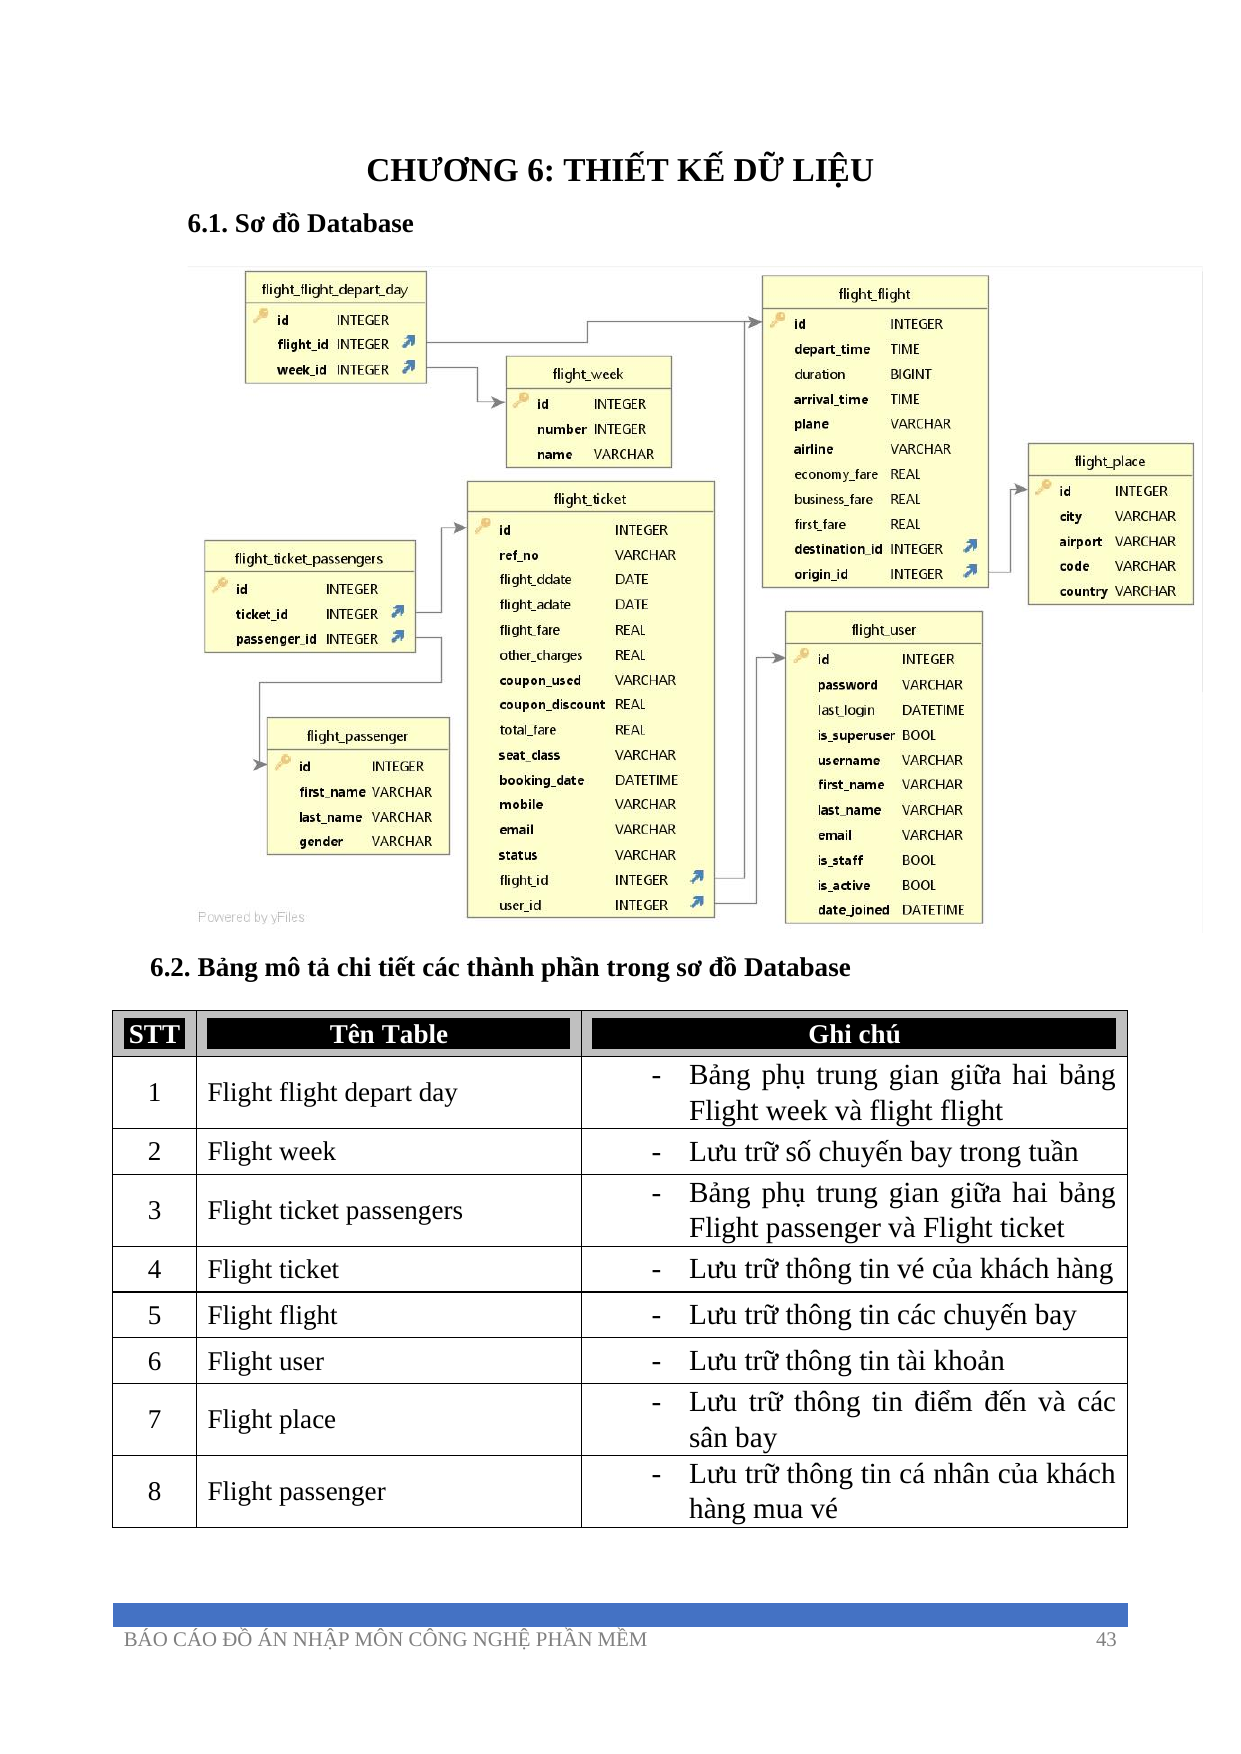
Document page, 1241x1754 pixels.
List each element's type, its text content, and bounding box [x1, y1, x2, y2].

table_cell Flight place [197, 1384, 581, 1455]
picture [187, 266, 1203, 933]
table_cell Lưu trữ số chuyến bay trong tuần [582, 1129, 1127, 1174]
table_cell Flight flight [197, 1293, 581, 1337]
table_cell 1 [113, 1057, 196, 1128]
table_cell 4 [113, 1247, 196, 1291]
subtitle Bảng mô tả chi tiết các thành phần trong sơ đồ Database [150, 951, 1128, 982]
table_cell 5 [113, 1293, 196, 1337]
subtitle 6.1. Sơ đồ Database [112, 207, 1128, 239]
table_cell Flight passenger [197, 1456, 581, 1527]
table_header STT [113, 1011, 196, 1056]
table_cell 3 [113, 1175, 196, 1246]
table_cell 2 [113, 1129, 196, 1174]
table_cell Flight user [197, 1338, 581, 1383]
table_cell Lưu trữ thông tin vé của khách hàng [582, 1247, 1127, 1291]
table_header Ghi chú [582, 1011, 1127, 1056]
table_cell 8 [113, 1456, 196, 1527]
table_cell 7 [113, 1384, 196, 1455]
table_cell Flight flight depart day [197, 1057, 581, 1128]
subtitle CHƯƠNG 6: THIẾT KẾ DỮ LIỆU [112, 150, 1128, 188]
table_cell Flight ticket passengers [197, 1175, 581, 1246]
table_cell Flight ticket [197, 1247, 581, 1291]
table_cell 6 [113, 1338, 196, 1383]
table_cell Bảng phụ trung gian giữa hai bảng Flight passenger và Flight ticket [582, 1175, 1127, 1246]
table_cell Lưu trữ thông tin cá nhân của khách hàng mua vé [582, 1456, 1127, 1527]
table_cell Lưu trữ thông tin điểm đến và các sân bay [582, 1384, 1127, 1455]
table_header Tên Table [197, 1011, 581, 1056]
table_cell Bảng phụ trung gian giữa hai bảng Flight week và flight flight [582, 1057, 1127, 1128]
table_cell Lưu trữ thông tin tài khoản [582, 1338, 1127, 1383]
table_cell Lưu trữ thông tin các chuyến bay [582, 1293, 1127, 1337]
table_cell Flight week [197, 1129, 581, 1174]
